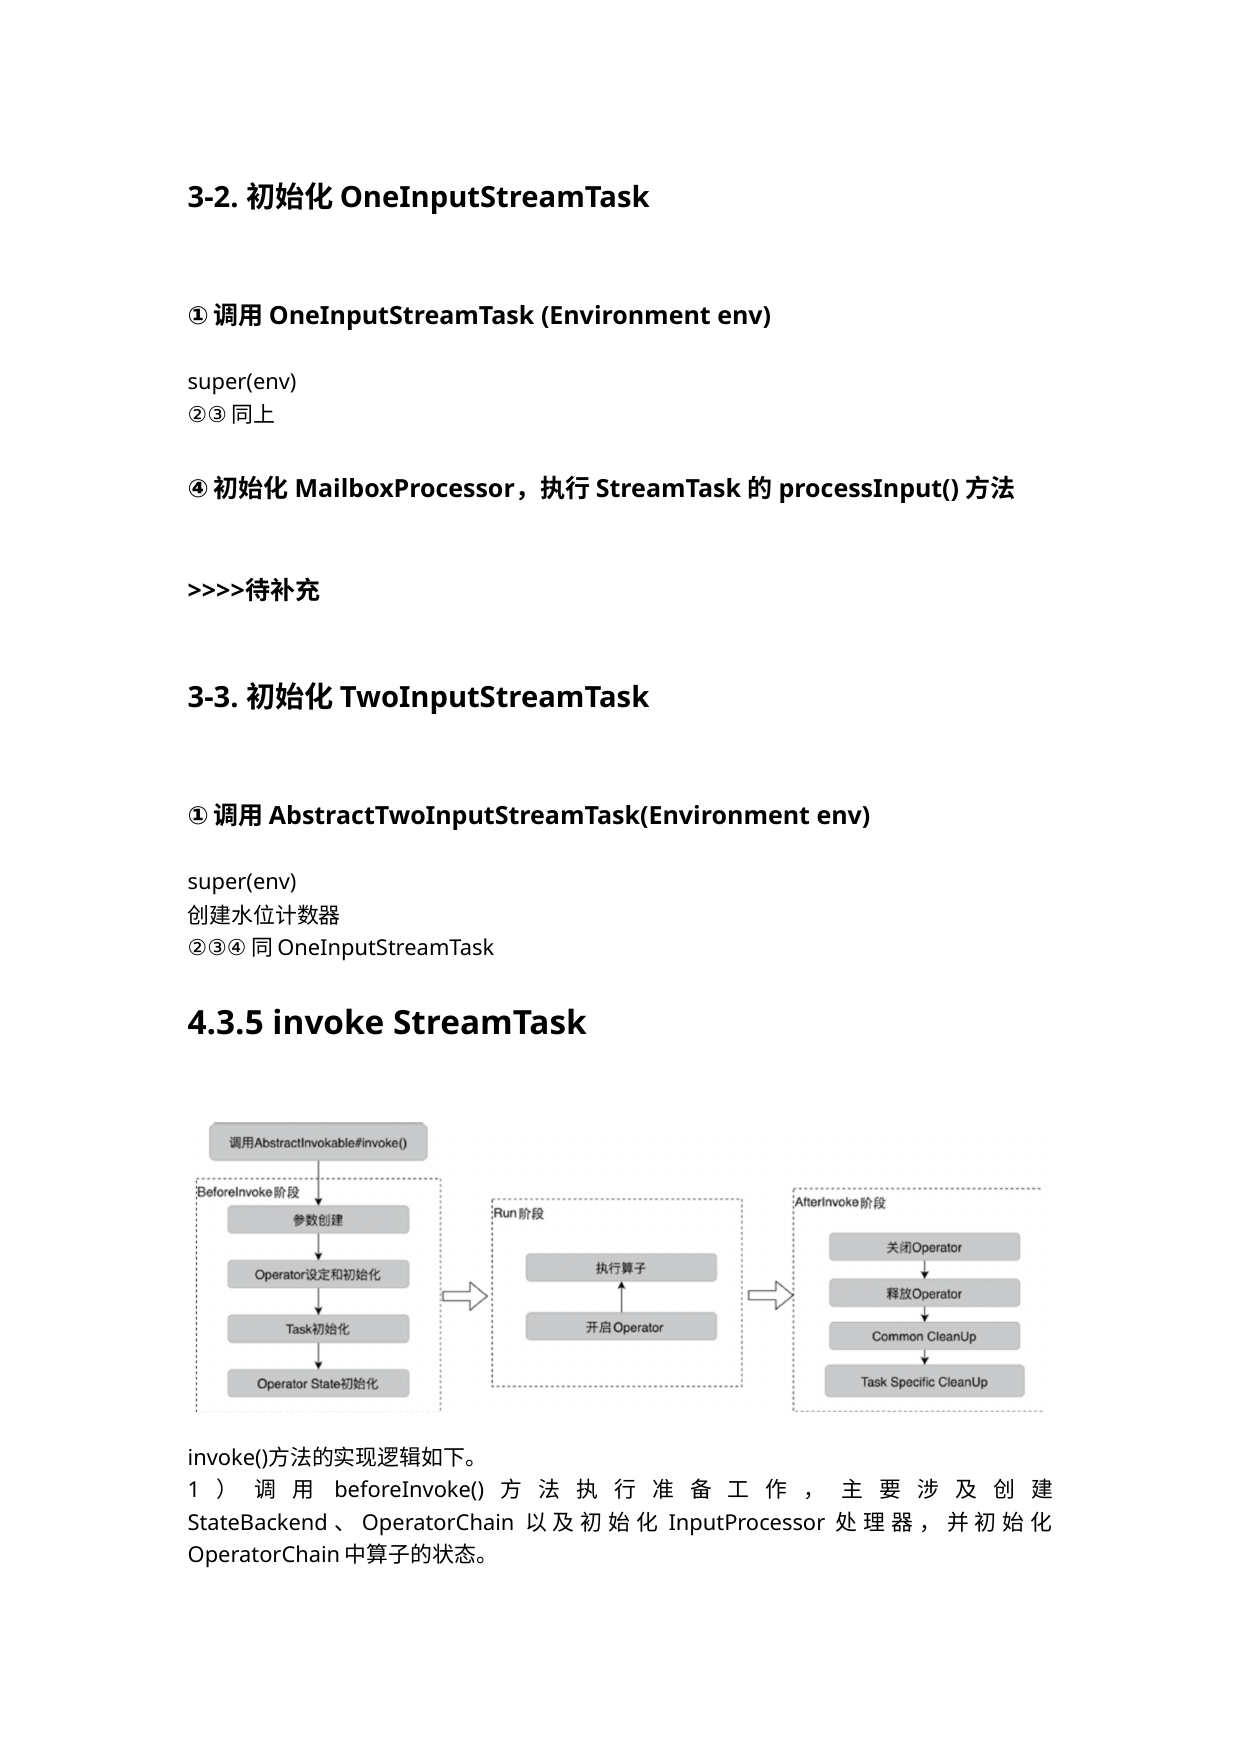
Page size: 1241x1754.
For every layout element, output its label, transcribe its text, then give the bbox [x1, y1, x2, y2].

text super(env) [187, 865, 1053, 897]
subtitle 3-3. 初始化TwoInputStreamTask [187, 662, 1053, 727]
text 1）调用beforeInvoke()方法执行准备工作，主要涉及创建StateBackend、OperatorChain以及初始化InputProcessor处理器，并初始化OperatorChain中算子的状态。 [187, 1472, 1053, 1569]
picture [187, 1114, 1053, 1417]
subtitle ④初始化 MailboxProcessor，执行 StreamTask 的 processInput() 方法 [187, 454, 1053, 519]
text 创建水位计数器 [187, 897, 1053, 930]
text ②③④同OneInputStreamTask [187, 930, 1053, 962]
subtitle ①调用OneInputStreamTask (Environment env) [187, 281, 1053, 346]
subtitle >>>>待补充 [187, 556, 1053, 621]
text ②③同上 [187, 397, 1053, 429]
subtitle ①调用AbstractTwoInputStreamTask(Environment env) [187, 781, 1053, 846]
subtitle 4.3.5 invoke StreamTask [187, 989, 1053, 1054]
text super(env) [187, 364, 1053, 397]
text invoke()方法的实现逻辑如下。 [187, 1439, 1053, 1472]
subtitle 3-2. 初始化OneInputStreamTask [187, 162, 1053, 227]
